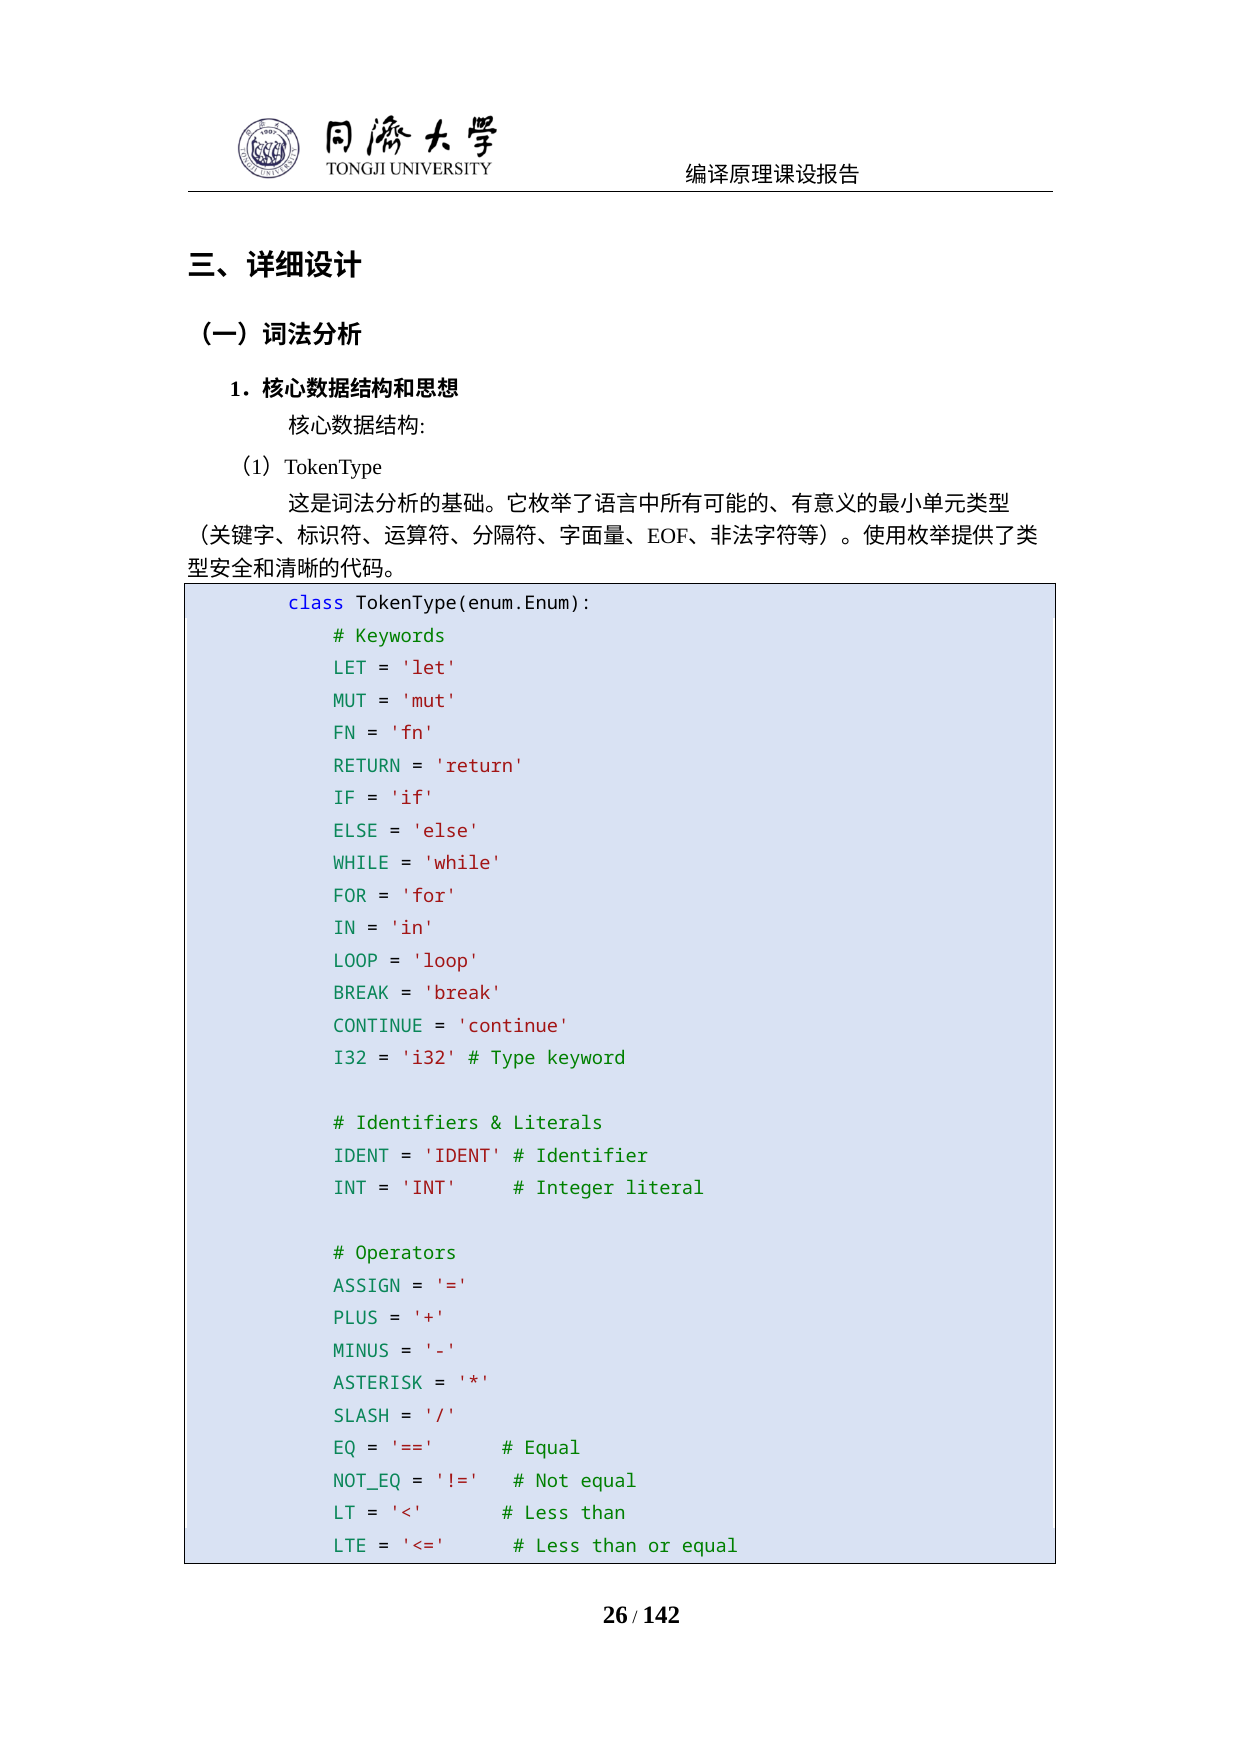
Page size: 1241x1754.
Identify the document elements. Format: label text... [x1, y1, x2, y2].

text EQ = '==' # Equal [187, 1431, 1053, 1463]
text IDENT = 'IDENT' # Identifier [187, 1138, 1053, 1171]
text LOOP = 'loop' [187, 943, 1053, 976]
text # Keywords [187, 618, 1053, 651]
text class TokenType(enum.Enum): [185, 584, 1055, 618]
text LET = 'let' [187, 651, 1053, 683]
subtitle 核心数据结构和思想 [187, 370, 1053, 403]
text ASSIGN = '=' [187, 1268, 1053, 1301]
text SLASH = '/' [187, 1398, 1053, 1431]
text MINUS = '-' [187, 1333, 1053, 1366]
text # Identifiers & Literals [187, 1106, 1053, 1138]
text RETURN = 'return' [187, 748, 1053, 781]
picture [231, 110, 503, 183]
text BREAK = 'break' [187, 976, 1053, 1008]
text ASTERISK = '*' [187, 1366, 1053, 1398]
text INT = 'INT' # Integer literal [187, 1171, 1053, 1203]
text LTE = '<=' # Less than or equal [185, 1525, 1055, 1563]
text NOT_EQ = '!=' # Not equal [187, 1463, 1053, 1496]
subtitle TokenType [187, 449, 1053, 481]
text LT = '<' # Less than [187, 1496, 1053, 1525]
text IN = 'in' [187, 911, 1053, 943]
text I32 = 'i32' # Type keyword [187, 1041, 1053, 1073]
text PLUS = '+' [187, 1301, 1053, 1333]
subtitle 词法分析 [187, 300, 1053, 365]
text # Operators [187, 1236, 1053, 1268]
text 这是词法分析的基础。它枚举了语言中所有可能的、有意义的最小单元类型（关键字、标识符、运算符、分隔符、字面量、EOF、非法字符等）。使用枚举提供了类型安全和清晰的代码。 [187, 485, 1053, 583]
text MUT = 'mut' [187, 683, 1053, 716]
subtitle 详细设计 [187, 230, 1053, 295]
text WHILE = 'while' [187, 846, 1053, 878]
text 核心数据结构: [187, 408, 1053, 440]
text CONTINUE = 'continue' [187, 1008, 1053, 1041]
text ELSE = 'else' [187, 813, 1053, 846]
text FN = 'fn' [187, 716, 1053, 748]
text FOR = 'for' [187, 878, 1053, 911]
text IF = 'if' [187, 781, 1053, 813]
